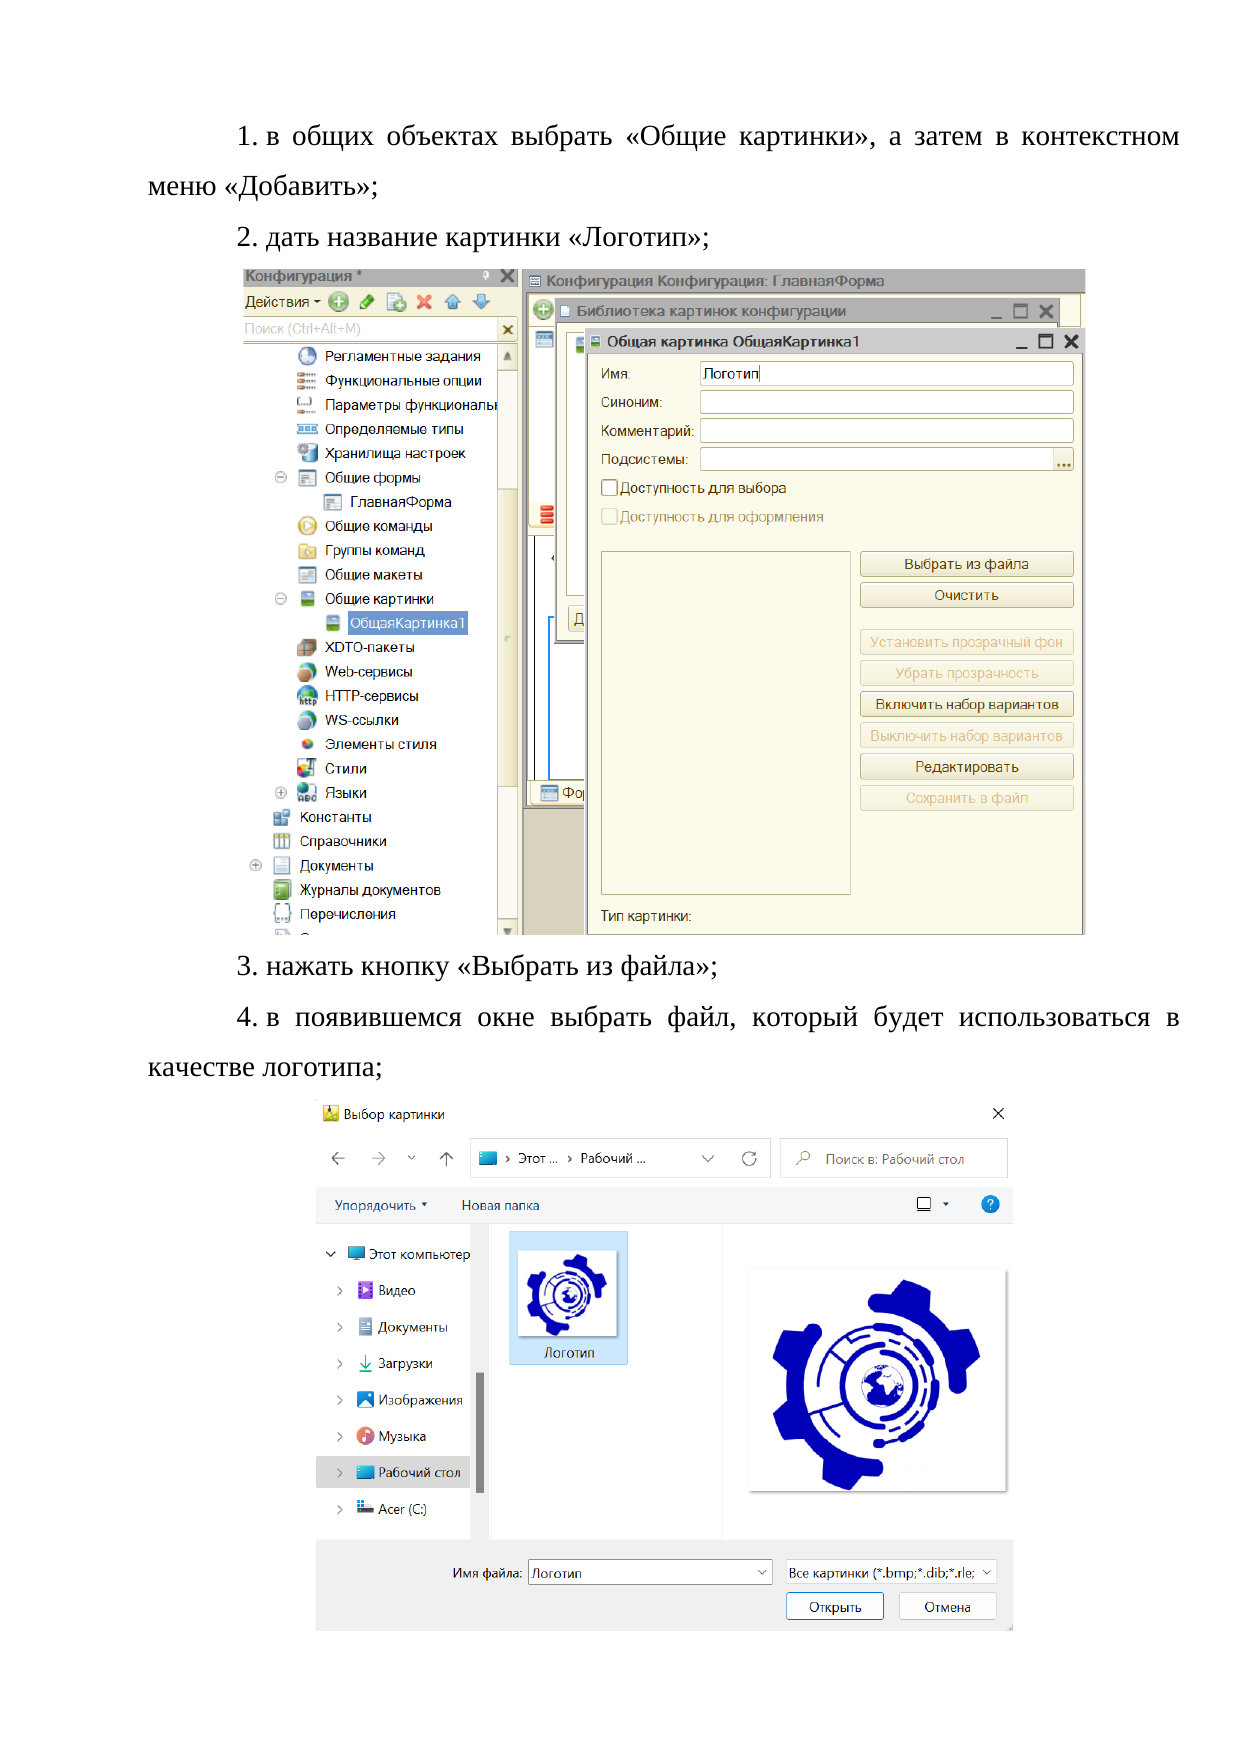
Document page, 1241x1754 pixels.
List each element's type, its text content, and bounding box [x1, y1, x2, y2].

list нажать кнопку «Выбрать из файла»; [148, 948, 1181, 982]
picture [315, 1099, 1014, 1631]
picture [243, 269, 1086, 935]
list в появившемся окне выбрать файл, который будет использоваться в качестве логотипа; [148, 999, 1181, 1083]
list в общих объектах выбрать «Общие картинки», а затем в контекстном меню «Добавить»; [148, 118, 1181, 202]
list дать название картинки «Логотип»; [148, 219, 1181, 252]
